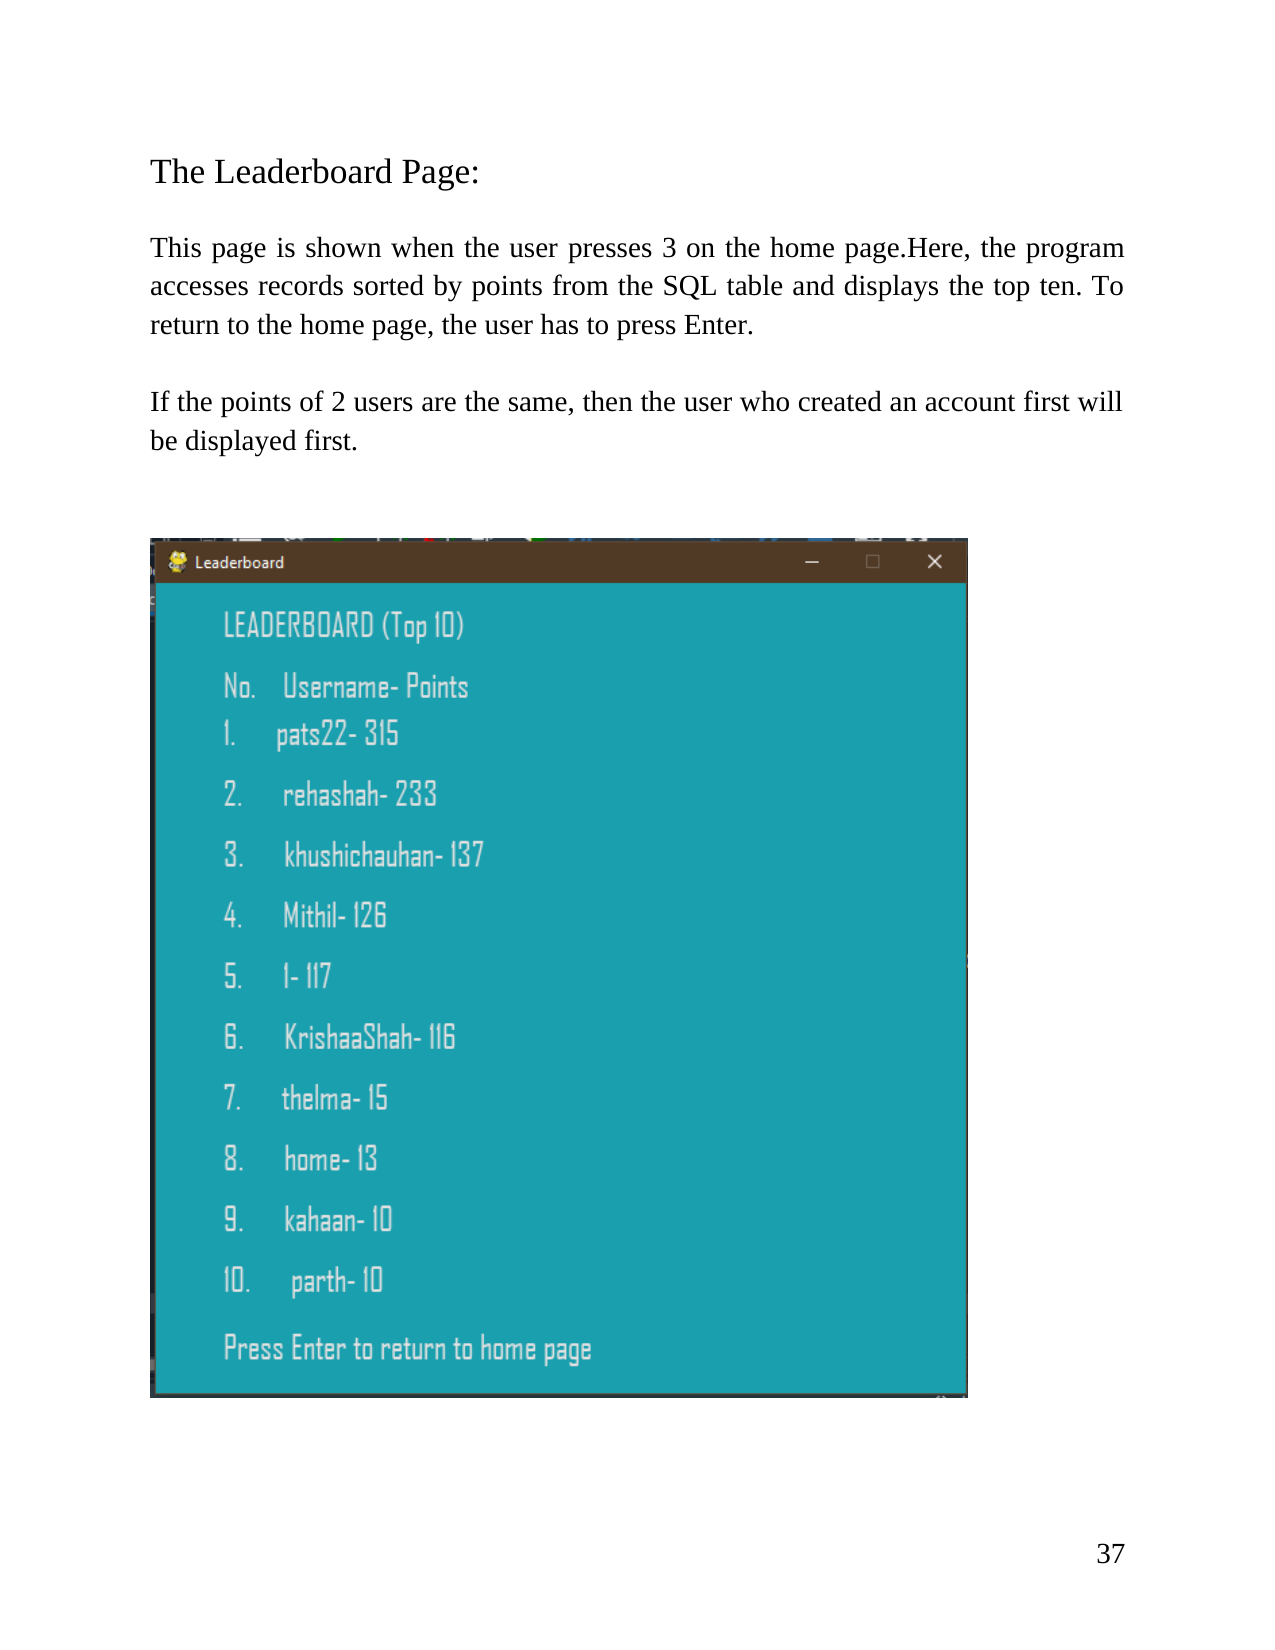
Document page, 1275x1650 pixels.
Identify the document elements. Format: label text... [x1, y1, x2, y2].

text This page is shown when the user presses 3 on the home page.Here, the program accesses records sorted by points from the SQL table and displays the top ten. To return to the home page, the user has to press Enter. [150, 230, 1125, 341]
text The Leaderboard Page: [150, 150, 1125, 191]
picture [150, 538, 968, 1398]
text If the points of 2 users are the same, then the user who created an account first will be displayed first. [150, 384, 1125, 456]
